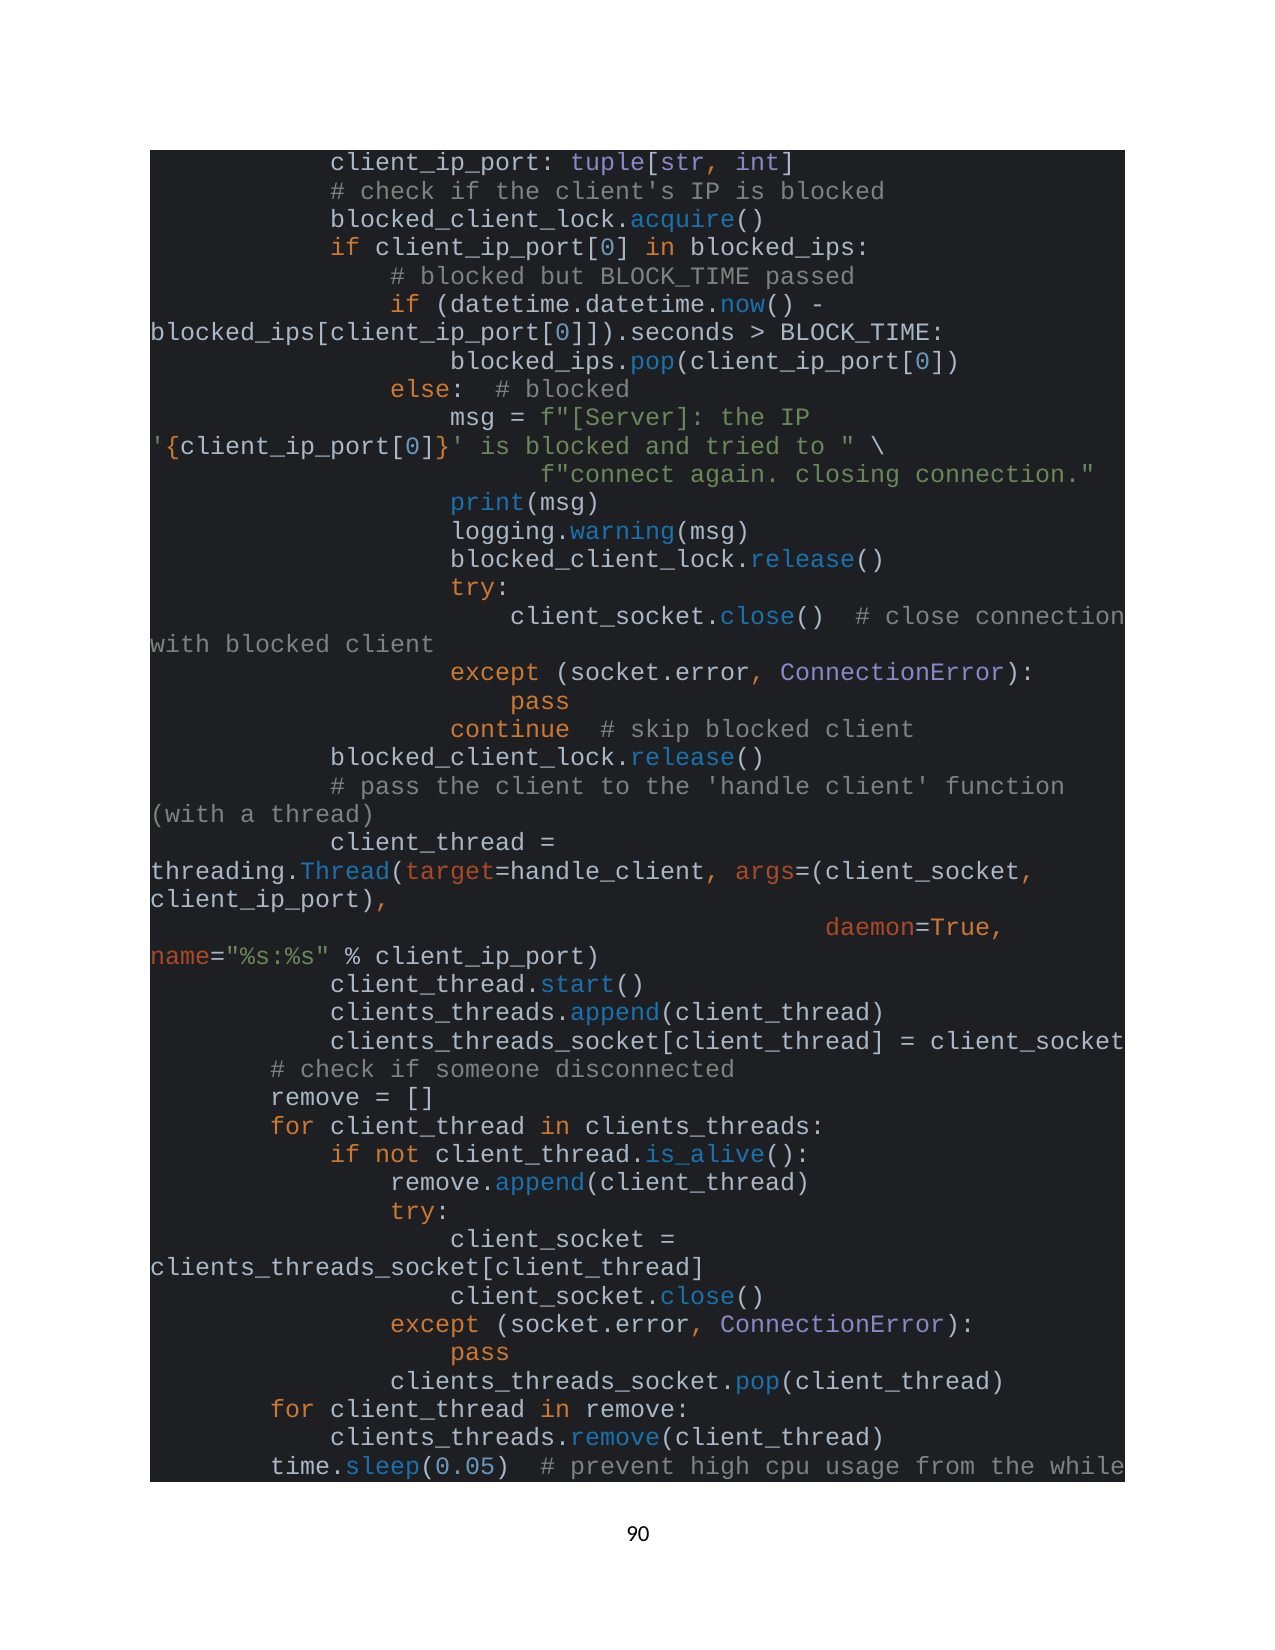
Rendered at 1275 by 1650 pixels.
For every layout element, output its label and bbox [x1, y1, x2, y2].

text [150, 150, 1125, 1482]
